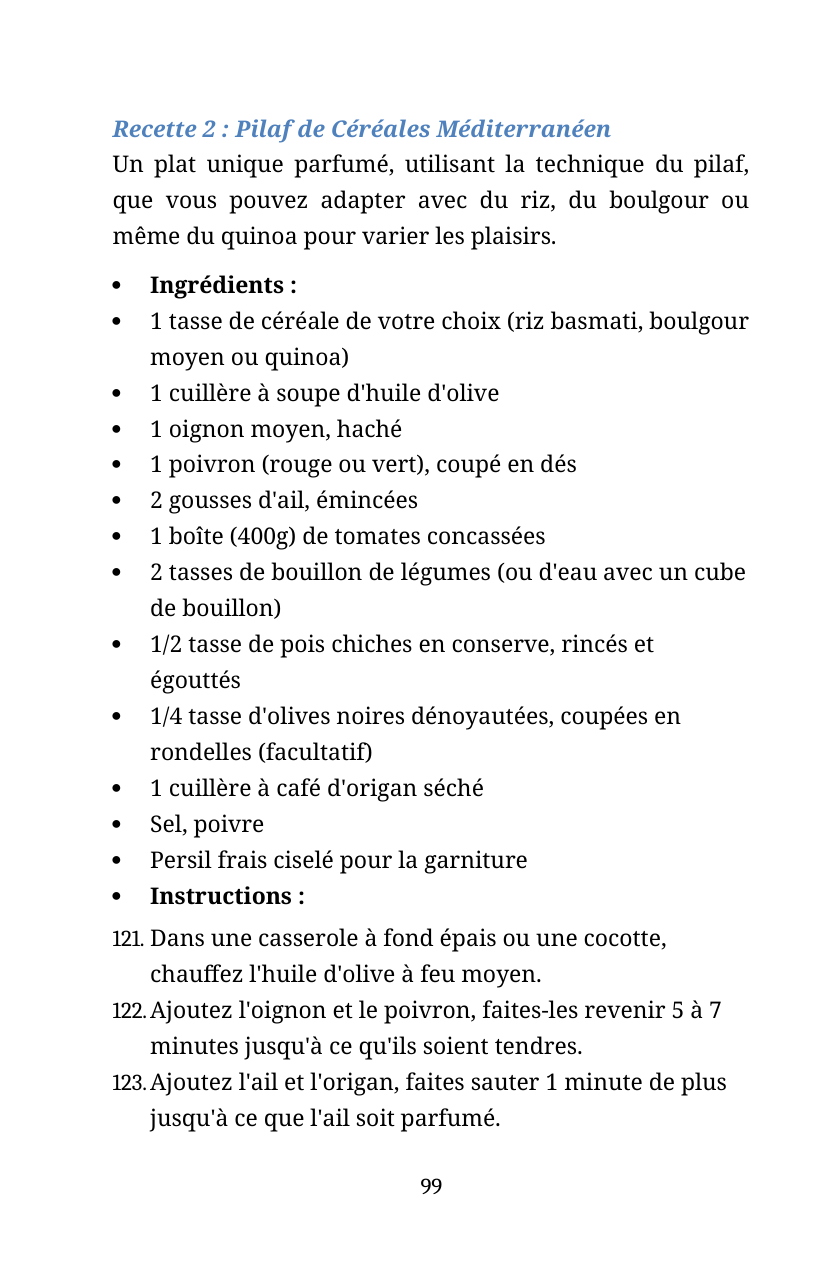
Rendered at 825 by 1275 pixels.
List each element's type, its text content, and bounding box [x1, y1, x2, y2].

list 1 cuillère à café d'origan séché [112, 772, 750, 803]
subtitle Recette 2 : Pilaf de Céréales Méditerranéen [112, 112, 750, 144]
list Ingrédients : [112, 269, 750, 300]
list Ajoutez l'ail et l'origan, faites sauter 1 minute de plus jusqu'à ce que l'ail soit parfumé. [112, 1066, 750, 1133]
list Instructions : [112, 880, 750, 911]
list 1/4 tasse d'olives noires dénoyautées, coupées en rondelles (facultatif) [112, 700, 750, 767]
list 1 cuillère à soupe d'huile d'olive [112, 377, 750, 408]
list Dans une casserole à fond épais ou une cocotte, chauffez l'huile d'olive à feu moyen. [112, 922, 750, 989]
list 1 boîte (400g) de tomates concassées [112, 520, 750, 552]
list 1 oignon moyen, haché [112, 412, 750, 444]
list Persil frais ciselé pour la garniture [112, 844, 750, 875]
list 1 poivron (rouge ou vert), coupé en dés [112, 448, 750, 480]
list 2 gousses d'ail, émincées [112, 484, 750, 516]
list 1/2 tasse de pois chiches en conserve, rincés et égouttés [112, 628, 750, 695]
list Sel, poivre [112, 808, 750, 839]
text Un plat unique parfumé, utilisant la technique du pilaf, que vous pouvez adapter avec du riz, du boulgour ou même du quinoa pour varier les plaisirs. [112, 148, 750, 252]
list 1 tasse de céréale de votre choix (riz basmati, boulgour moyen ou quinoa) [112, 305, 750, 372]
list 2 tasses de bouillon de légumes (ou d'eau avec un cube de bouillon) [112, 556, 750, 623]
list Ajoutez l'oignon et le poivron, faites-les revenir 5 à 7 minutes jusqu'à ce qu'ils soient tendres. [112, 994, 750, 1061]
